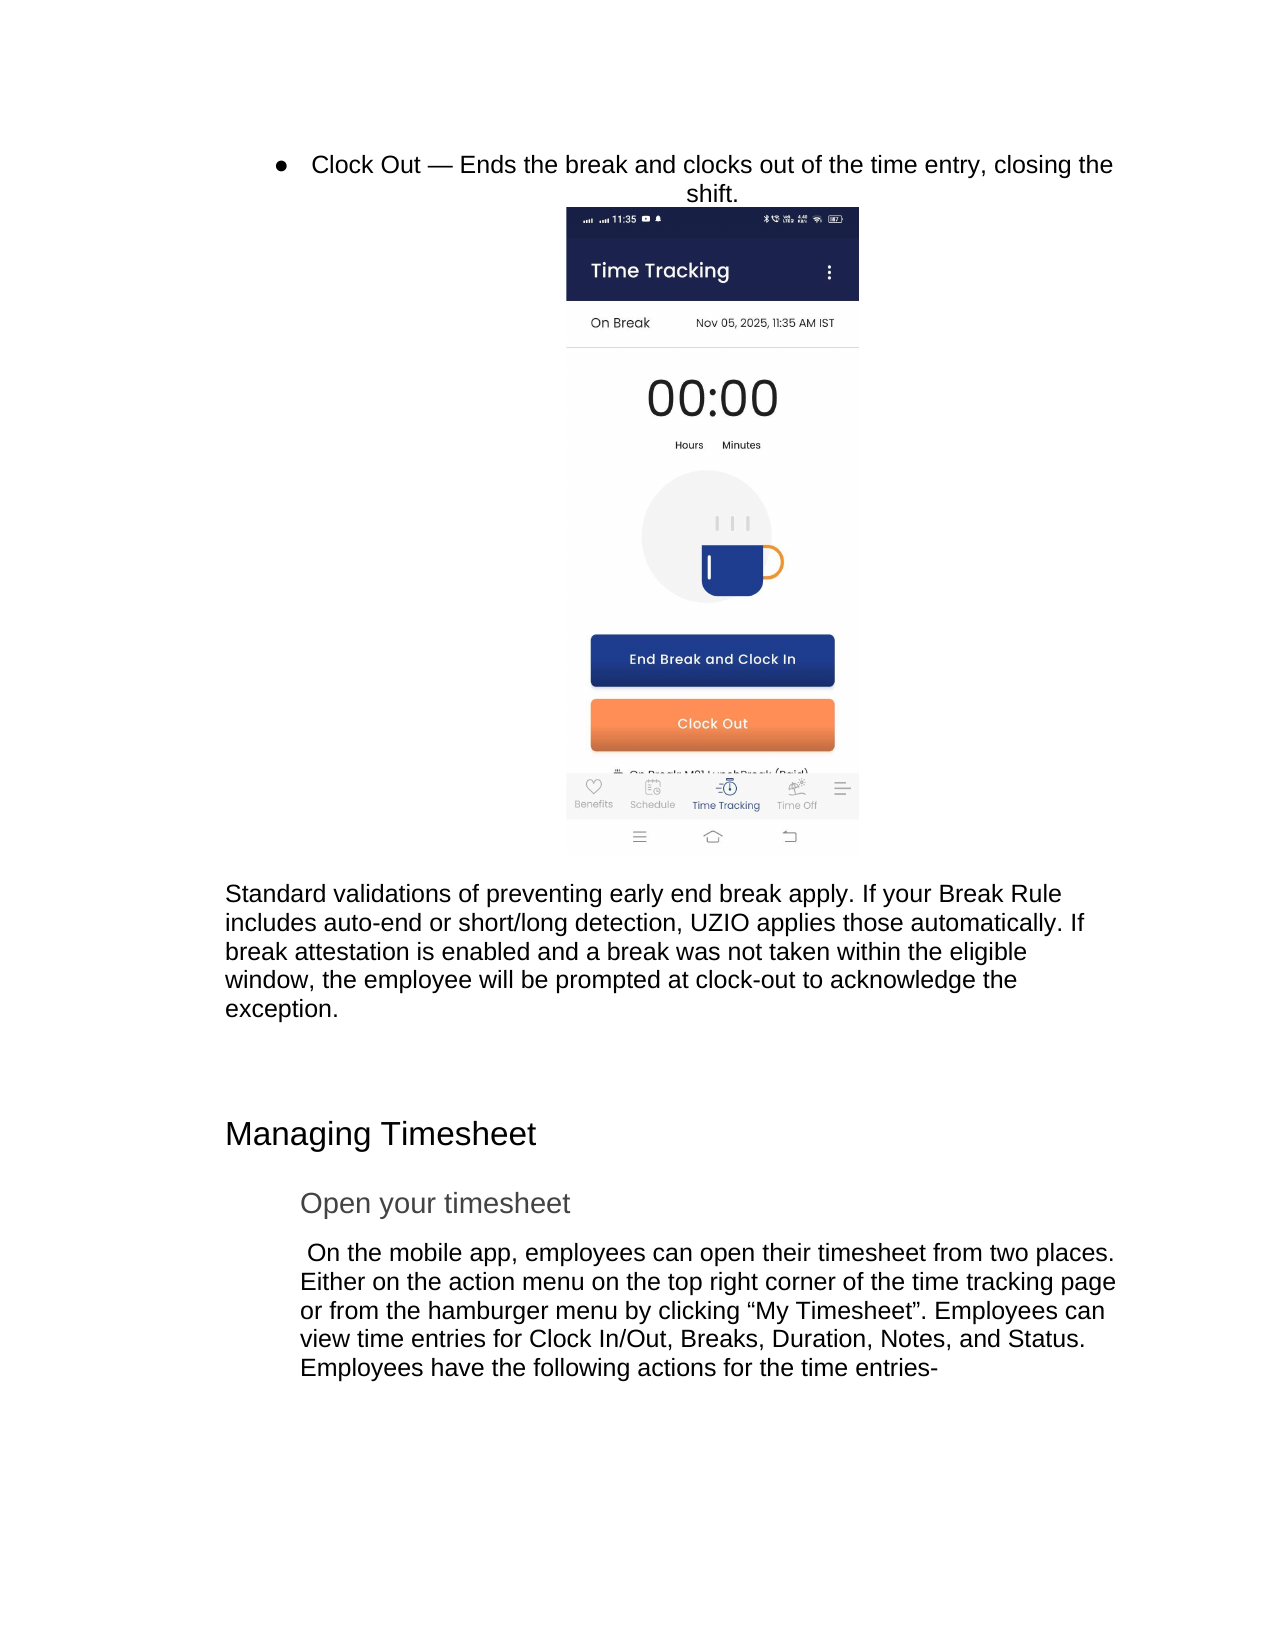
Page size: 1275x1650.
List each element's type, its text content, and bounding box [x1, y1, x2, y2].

subtitle Managing Timesheet [150, 1114, 1125, 1152]
text Standard validations of preventing early end break apply. If your Break Rule includes auto-end or short/long detection, UZIO applies those automatically. If break attestation is enabled and a break was not taken within the eligible window, the employee will be prompted at clock-out to acknowledge the exception. [225, 879, 1125, 1023]
subtitle Open your timesheet [300, 1186, 1125, 1219]
picture [566, 207, 859, 854]
text On the mobile app, employees can open their timesheet from two places. Either on the action menu on the top right corner of the time tracking page or from the hamburger menu by clicking “My Timesheet”. Employees can view time entries for Clock In/Out, Breaks, Duration, Notes, and Status. Employees have the following actions for the time entries- [300, 1238, 1125, 1382]
